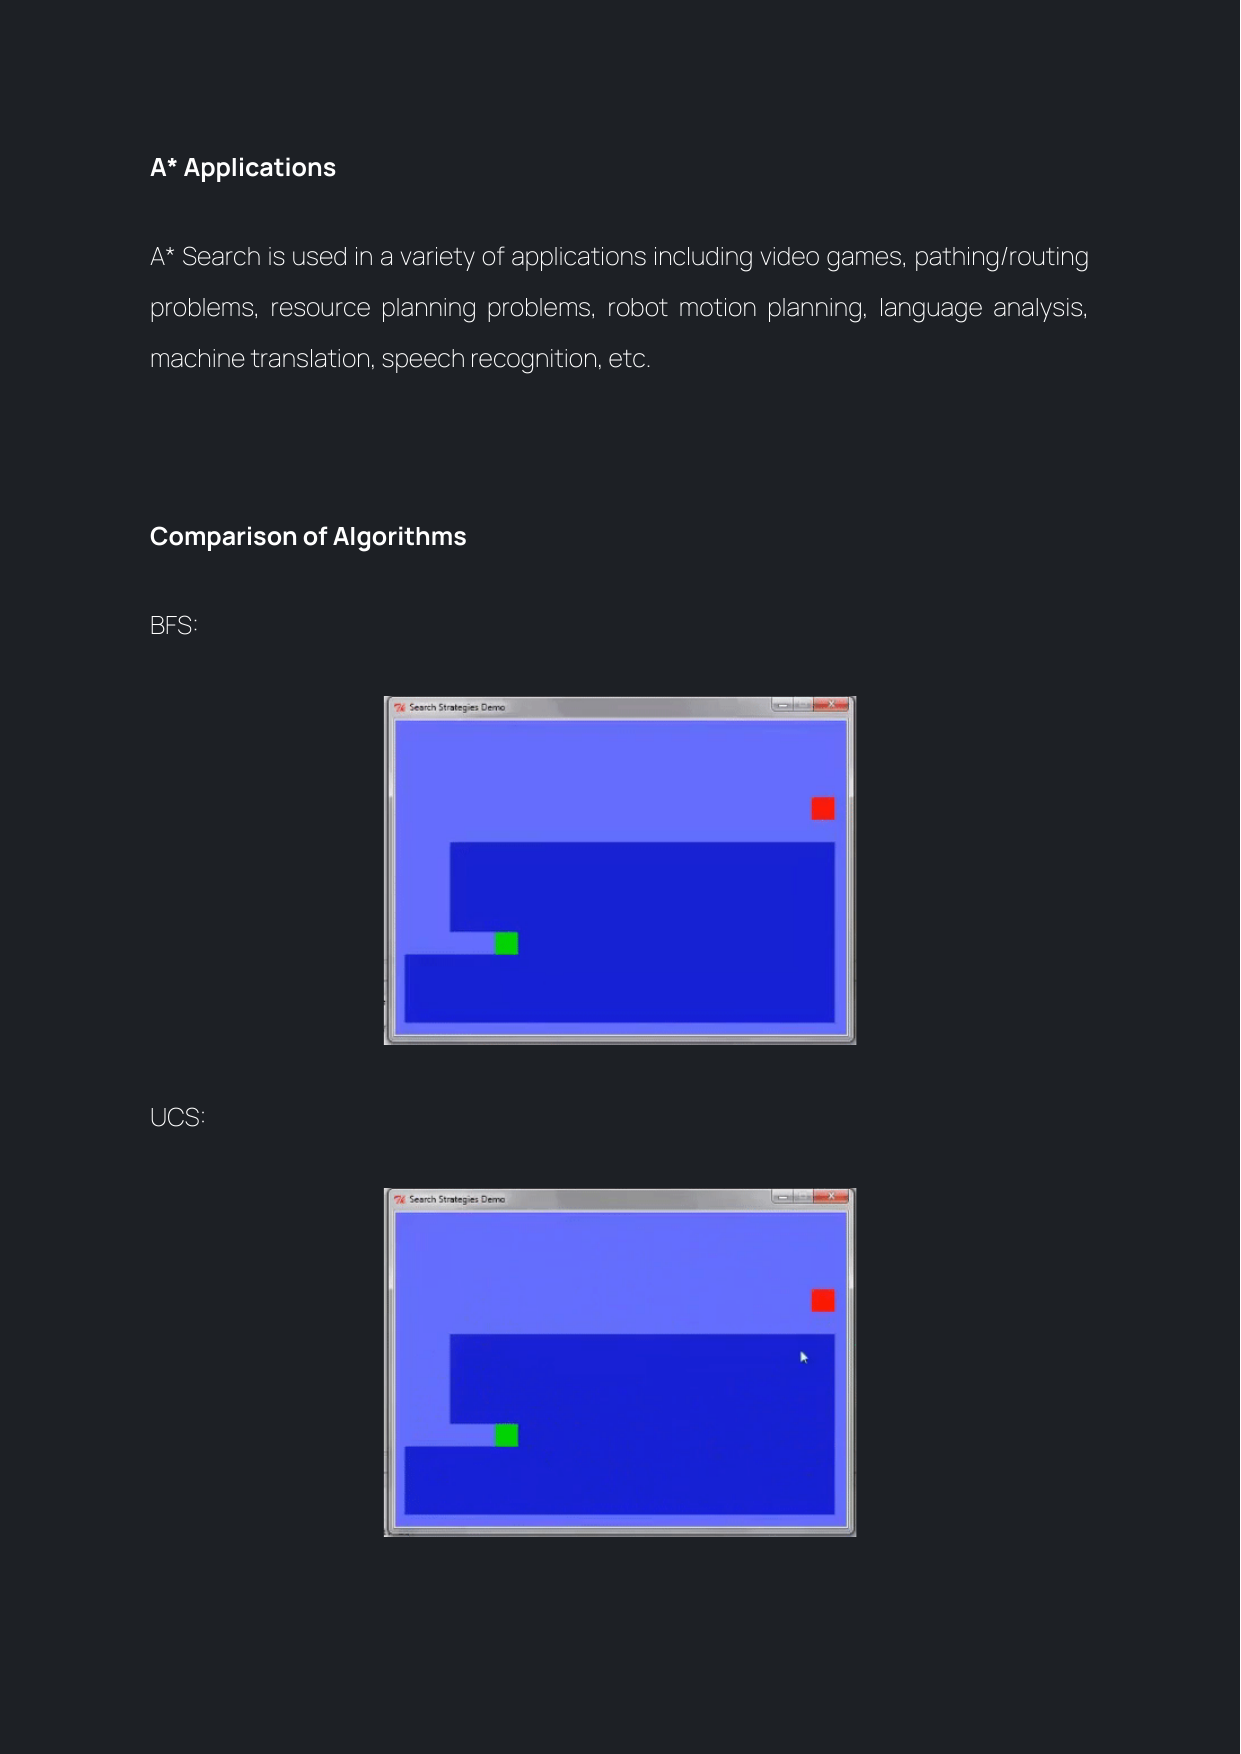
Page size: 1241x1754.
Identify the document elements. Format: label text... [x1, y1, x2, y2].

text UCS: [150, 1099, 1090, 1134]
text A* Search is used in a variety of applications including video games, pathing/routing problems, resource planning problems, robot motion planning, language analysis, machine translation, speech recognition, etc. [150, 239, 1090, 375]
subtitle A* Applications [150, 150, 1090, 184]
subtitle Comparison of Algorithms [150, 519, 1090, 553]
picture [383, 696, 857, 1045]
text BFS: [150, 607, 1090, 642]
picture [383, 1188, 857, 1537]
